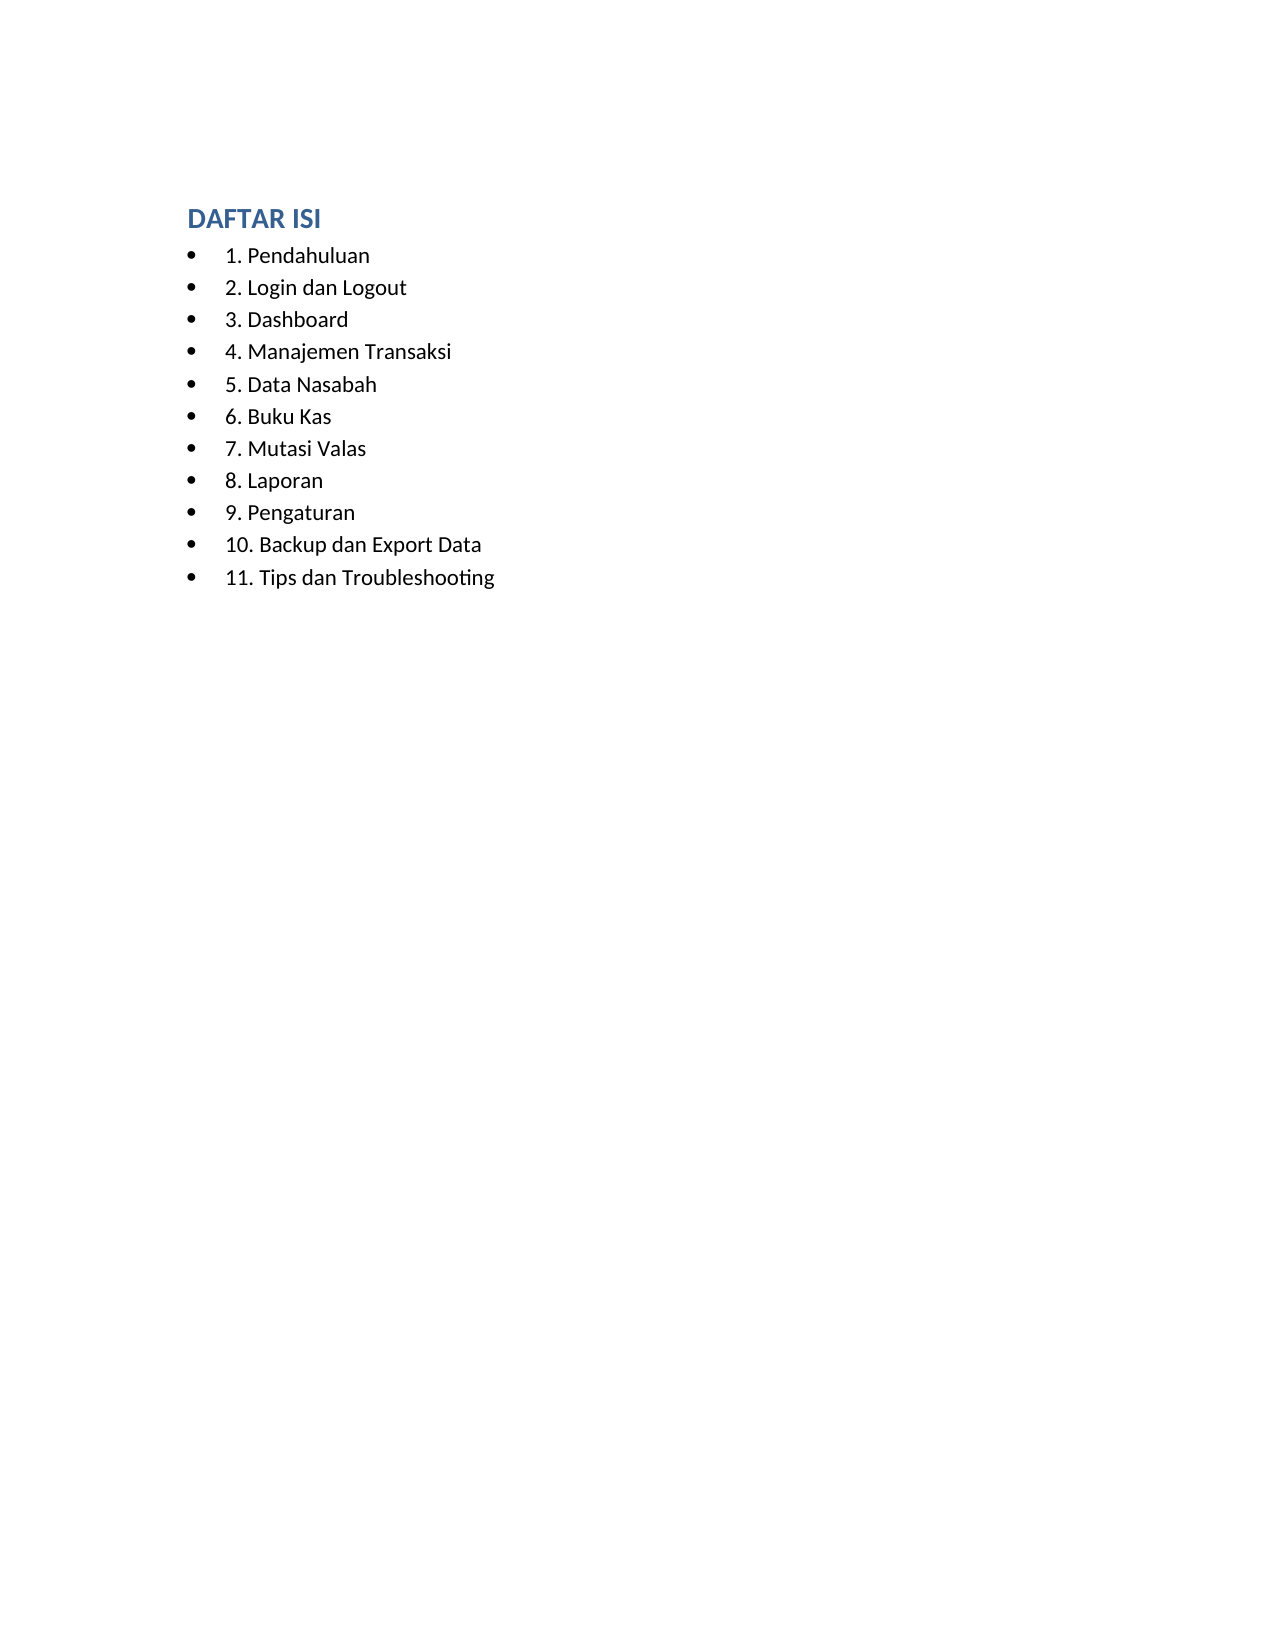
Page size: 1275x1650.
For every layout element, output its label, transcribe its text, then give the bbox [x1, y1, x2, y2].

list 9. Pengaturan [187, 498, 1087, 526]
list 6. Buku Kas [187, 402, 1087, 430]
list 1. Pendahuluan [187, 241, 1087, 269]
list 2. Login dan Logout [187, 273, 1087, 301]
list 5. Data Nasabah [187, 370, 1087, 398]
list 10. Backup dan Export Data [187, 531, 1087, 559]
list 4. Manajemen Transaksi [187, 337, 1087, 366]
list 8. Laporan [187, 466, 1087, 494]
list 7. Mutasi Valas [187, 434, 1087, 462]
subtitle DAFTAR ISI [187, 200, 1087, 236]
list 3. Dashboard [187, 305, 1087, 333]
list 11. Tips dan Troubleshooting [187, 563, 1087, 591]
